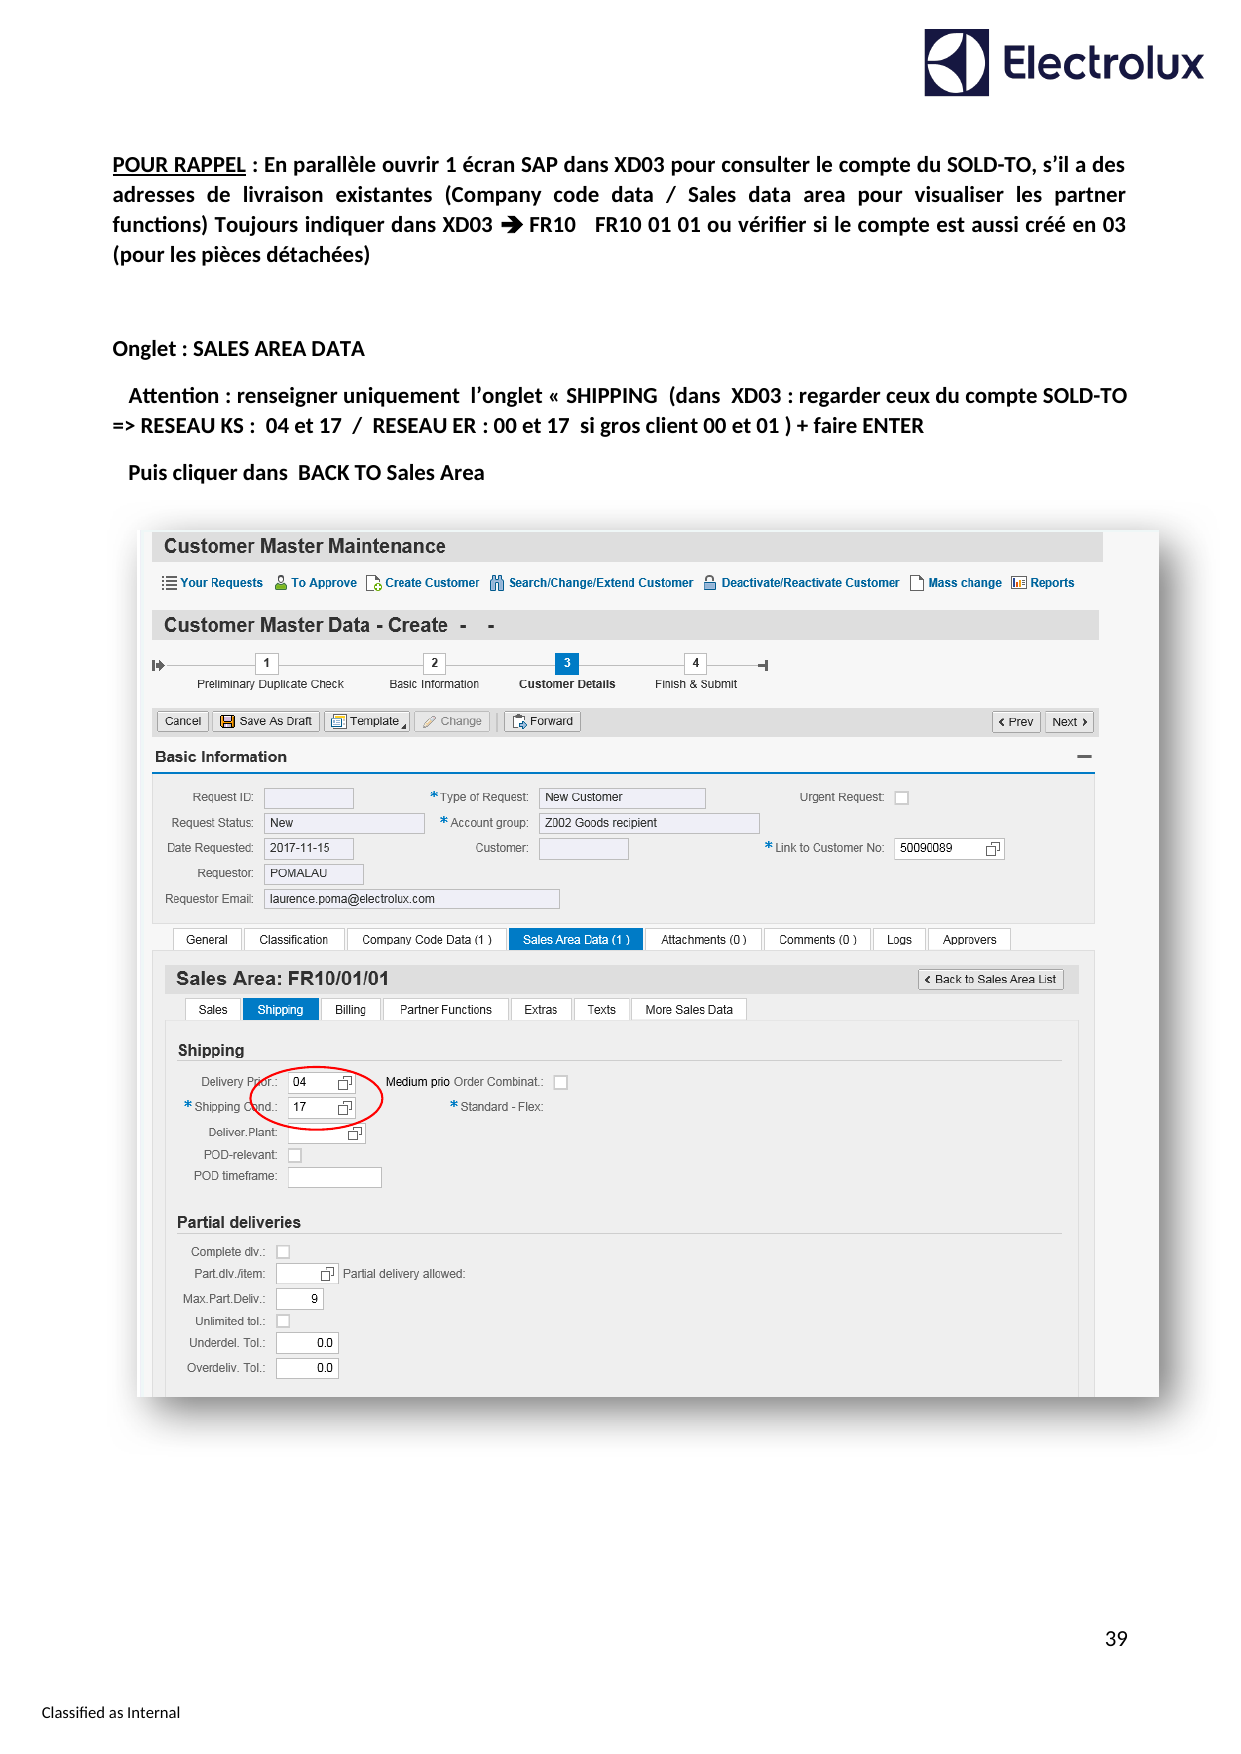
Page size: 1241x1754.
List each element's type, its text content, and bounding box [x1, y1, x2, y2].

text Attention : renseigner uniquement l’onglet « SHIPPING (dans XD03 : regarder ceux du compte SOLD-TO => RESEAU KS : 04 et 17 / RESEAU ER : 00 et 17 si gros client 00 et 01 ) + faire ENTER [112, 381, 1128, 439]
text Onglet : SALES AREA DATA [112, 334, 1128, 362]
text Puis cliquer dans BACK TO Sales Area [112, 458, 1128, 486]
text POUR RAPPEL : En parallèle ouvrir 1 écran SAP dans XD03 pour consulter le compte du SOLD-TO, s’il a des adresses de livraison existantes (Company code data / Sales data area pour visualiser les partner functions) Toujours indiquer dans XD03 FR10 FR10 01 01 ou vérifier si le compte est aussi créé en 03 (pour les pièces détachées) [112, 150, 1128, 269]
picture [137, 530, 1159, 1397]
picture [922, 28, 1207, 99]
